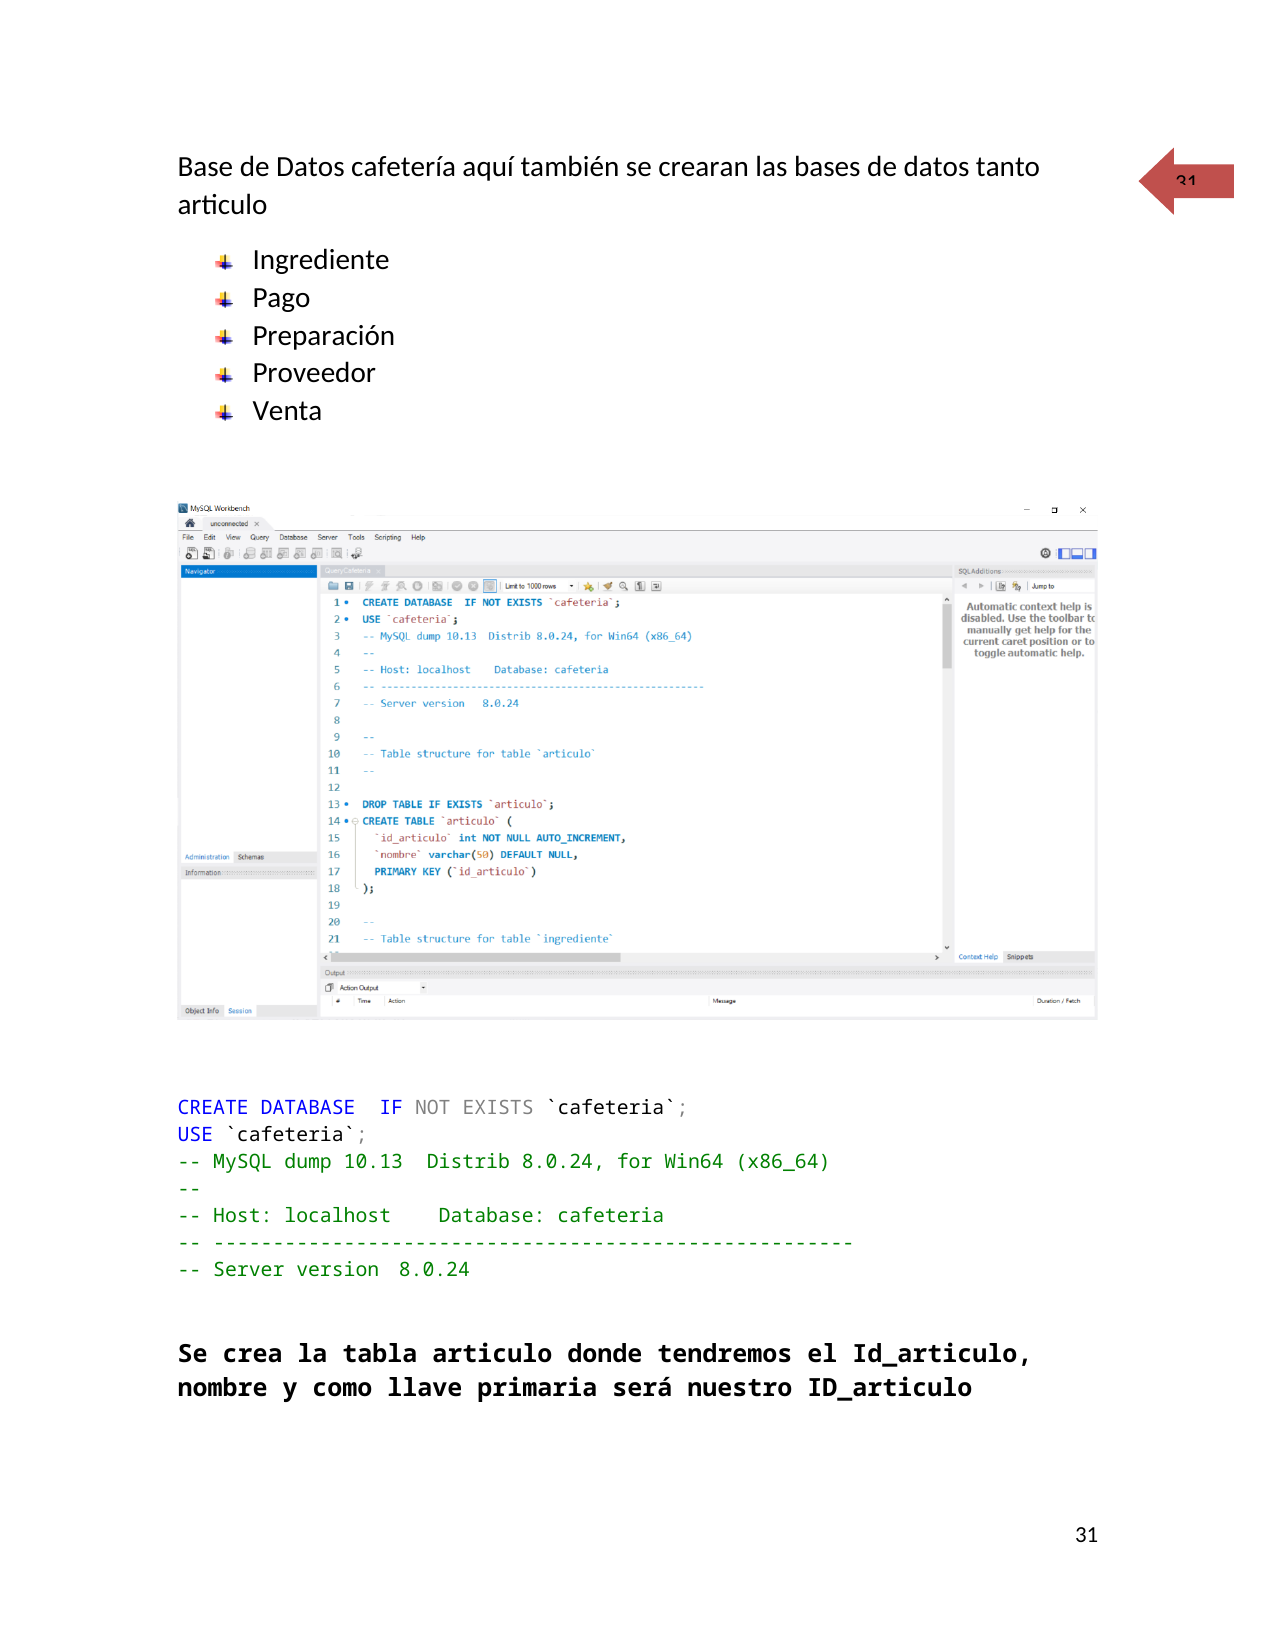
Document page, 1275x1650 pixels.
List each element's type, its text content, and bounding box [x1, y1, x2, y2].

text -- MySQL dump 10.13 Distrib 8.0.24, for Win64 (x86_64) [177, 1147, 1098, 1174]
picture [177, 501, 1098, 1020]
picture [215, 366, 233, 383]
picture [215, 403, 233, 421]
text -- Host: localhost Database: cafeteria [177, 1201, 1098, 1228]
text USE `cafeteria`; [177, 1120, 1098, 1147]
text -- [177, 1174, 1098, 1201]
picture [215, 290, 233, 308]
list Proveedor [215, 354, 1098, 390]
text -- ------------------------------------------------------ [177, 1228, 1098, 1255]
text CREATE DATABASE IF NOT EXISTS `cafeteria`; [177, 1093, 1098, 1120]
picture [215, 328, 233, 345]
text Base de Datos cafetería aquí también se crearan las bases de datos tanto articulo [177, 148, 1098, 222]
list Ingrediente [215, 241, 1098, 277]
text -- Server version 8.0.24 [177, 1255, 1098, 1282]
text Se crea la tabla articulo donde tendremos el Id_articulo, nombre y como llave primaria será nuestro ID_articulo [177, 1336, 1098, 1404]
list Preparación [215, 317, 1098, 352]
picture [215, 253, 233, 270]
list Pago [215, 279, 1098, 314]
list Venta [215, 392, 1098, 428]
